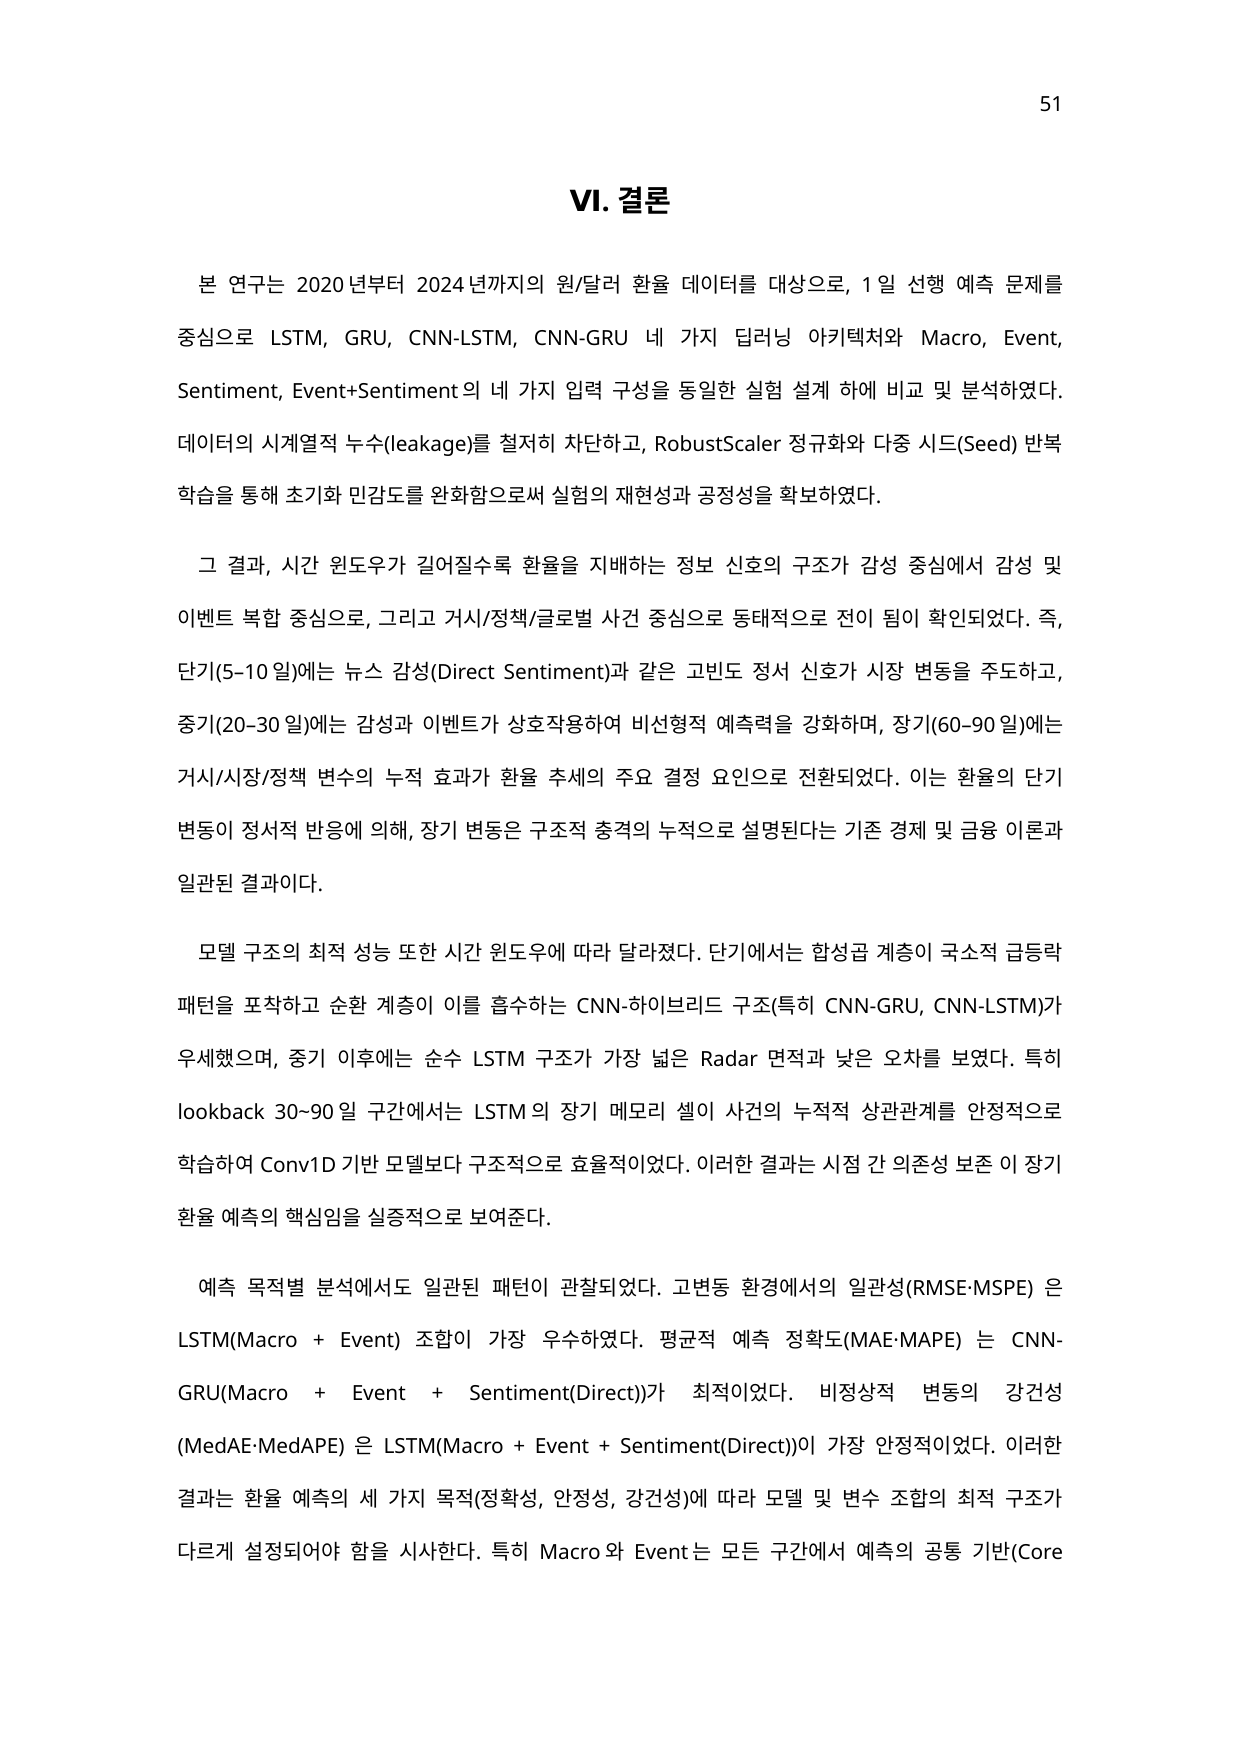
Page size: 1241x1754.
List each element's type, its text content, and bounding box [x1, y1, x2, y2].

text 본 연구는 2020년부터 2024년까지의 원/달러 환율 데이터를 대상으로, 1일 선행 예측 문제를 중심으로 LSTM, GRU, CNN-LSTM, CNN-GRU 네 가지 딥러닝 아키텍처와 Macro, Event, Sentiment, Event+Sentiment의 네 가지 입력 구성을 동일한 실험 설계 하에 비교 및 분석하였다. 데이터의 시계열적 누수(leakage)를 철저히 차단하고, RobustScaler 정규화와 다중 시드(Seed) 반복 학습을 통해 초기화 민감도를 완화함으로써 실험의 재현성과 공정성을 확보하였다. [177, 268, 1063, 510]
text 모델 구조의 최적 성능 또한 시간 윈도우에 따라 달라졌다. 단기에서는 합성곱 계층이 국소적 급등락 패턴을 포착하고 순환 계층이 이를 흡수하는 CNN-하이브리드 구조(특히 CNN-GRU, CNN-LSTM)가 우세했으며, 중기 이후에는 순수 LSTM 구조가 가장 넓은 Radar 면적과 낮은 오차를 보였다. 특히 lookback 30~90일 구간에서는 LSTM의 장기 메모리 셀이 사건의 누적적 상관관계를 안정적으로 학습하여 Conv1D 기반 모델보다 구조적으로 효율적이었다. 이러한 결과는 시점 간 의존성 보존 이 장기 환율 예측의 핵심임을 실증적으로 보여준다. [177, 937, 1063, 1231]
text Ⅵ. 결론 [177, 177, 1063, 219]
text 그 결과, 시간 윈도우가 길어질수록 환율을 지배하는 정보 신호의 구조가 감성 중심에서 감성 및 이벤트 복합 중심으로, 그리고 거시/정책/글로벌 사건 중심으로 동태적으로 전이 됨이 확인되었다. 즉, 단기(5–10일)에는 뉴스 감성(Direct Sentiment)과 같은 고빈도 정서 신호가 시장 변동을 주도하고, 중기(20–30일)에는 감성과 이벤트가 상호작용하여 비선형적 예측력을 강화하며, 장기(60–90일)에는 거시/시장/정책 변수의 누적 효과가 환율 추세의 주요 결정 요인으로 전환되었다. 이는 환율의 단기 변동이 정서적 반응에 의해, 장기 변동은 구조적 충격의 누적으로 설명된다는 기존 경제 및 금융 이론과 일관된 결과이다. [177, 549, 1063, 897]
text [177, 1271, 1063, 1566]
